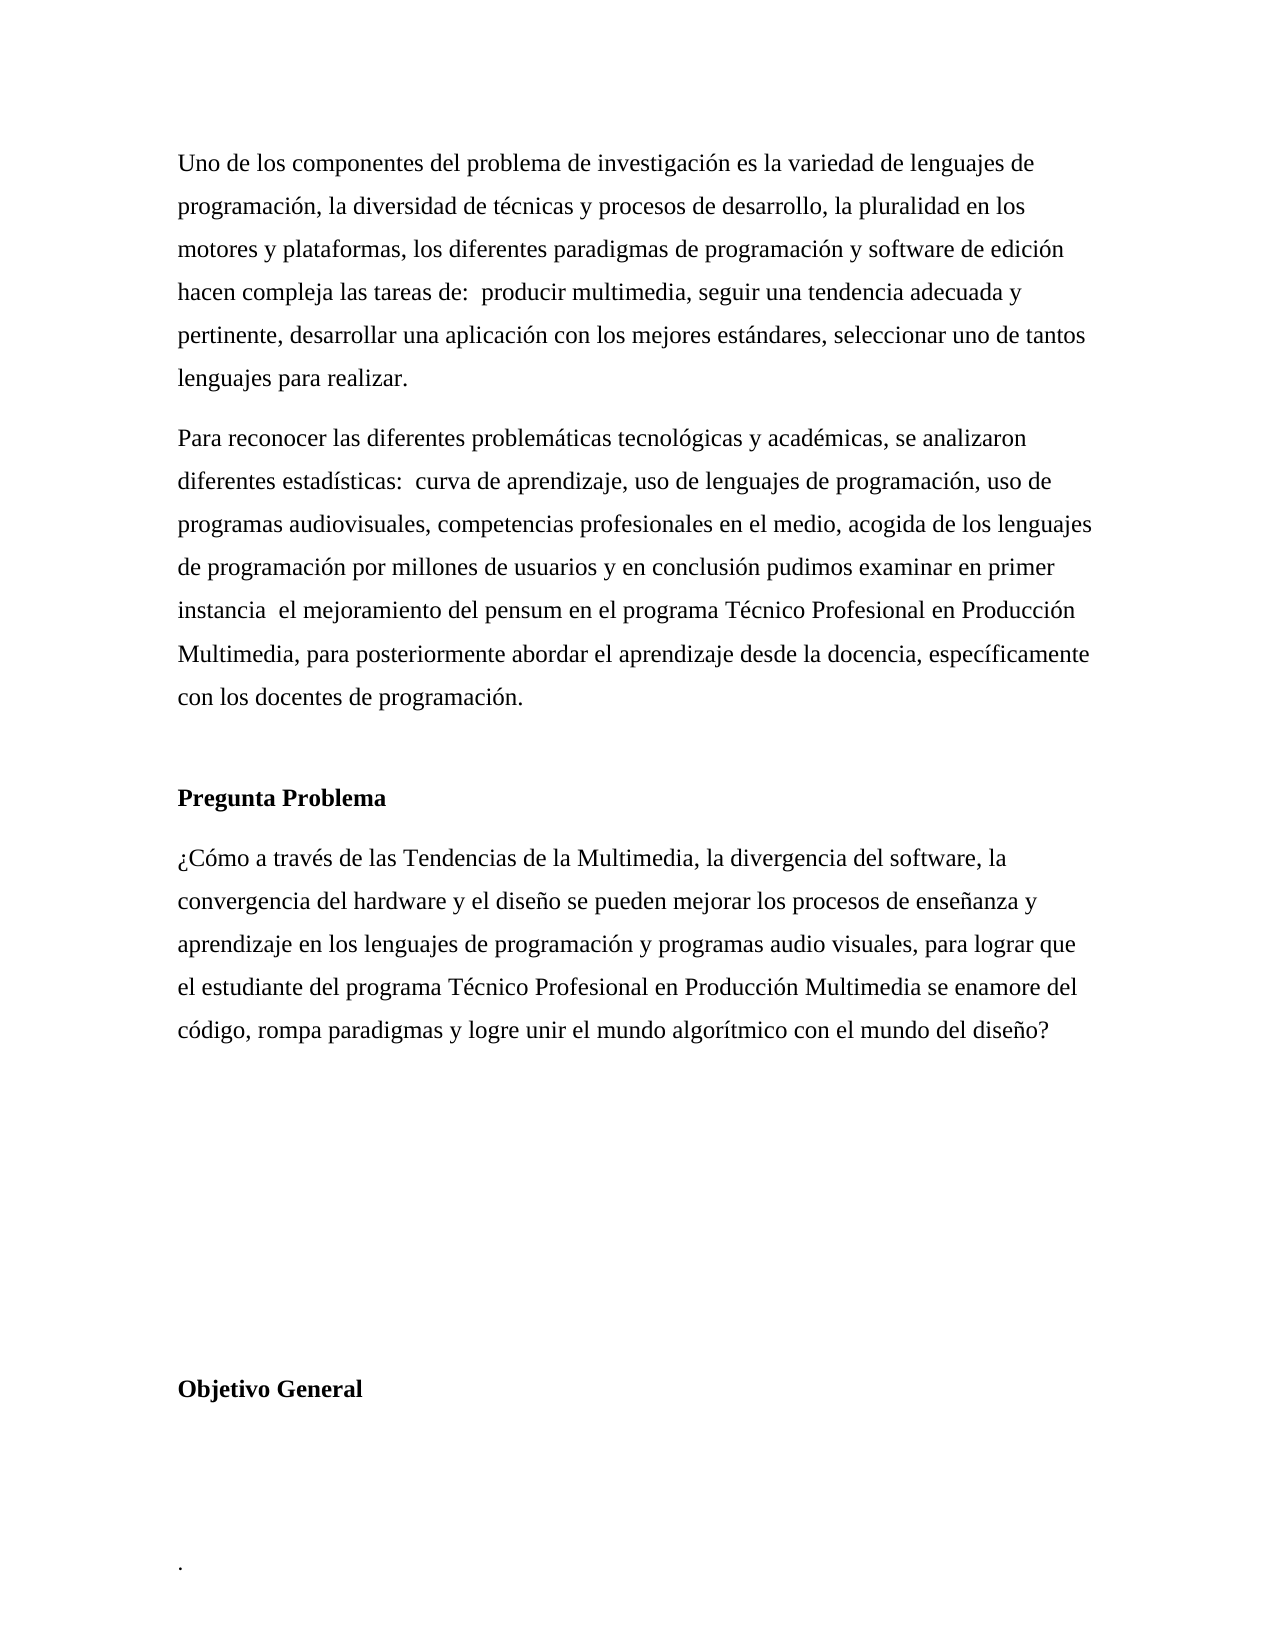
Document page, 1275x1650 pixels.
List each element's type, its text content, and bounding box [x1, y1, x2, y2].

text ¿Cómo a través de las Tendencias de la Multimedia, la divergencia del software, la convergencia del hardware y el diseño se pueden mejorar los procesos de enseñanza y aprendizaje en los lenguajes de programación y programas audio visuales, para lograr que el estudiante del programa Técnico Profesional en Producción Multimedia se enamore del código, rompa paradigmas y logre unir el mundo algorítmico con el mundo del diseño? [177, 843, 1098, 1044]
text Para reconocer las diferentes problemáticas tecnológicas y académicas, se analizaron diferentes estadísticas: curva de aprendizaje, uso de lenguajes de programación, uso de programas audiovisuales, competencias profesionales en el medio, acogida de los lenguajes de programación por millones de usuarios y en conclusión pudimos examinar en primer instancia el mejoramiento del pensum en el programa Técnico Profesional en Producción Multimedia, para posteriormente abordar el aprendizaje desde la docencia, específicamente con los docentes de programación. [177, 423, 1098, 752]
text Pregunta Problema [177, 783, 1098, 812]
text Uno de los componentes del problema de investigación es la variedad de lenguajes de programación, la diversidad de técnicas y procesos de desarrollo, la pluralidad en los motores y plataformas, los diferentes paradigmas de programación y software de edición hacen compleja las tareas de: producir multimedia, seguir una tendencia adecuada y pertinente, desarrollar una aplicación con los mejores estándares, seleccionar uno de tantos lenguajes para realizar. [177, 148, 1098, 392]
text Objetivo General [177, 1374, 1098, 1403]
